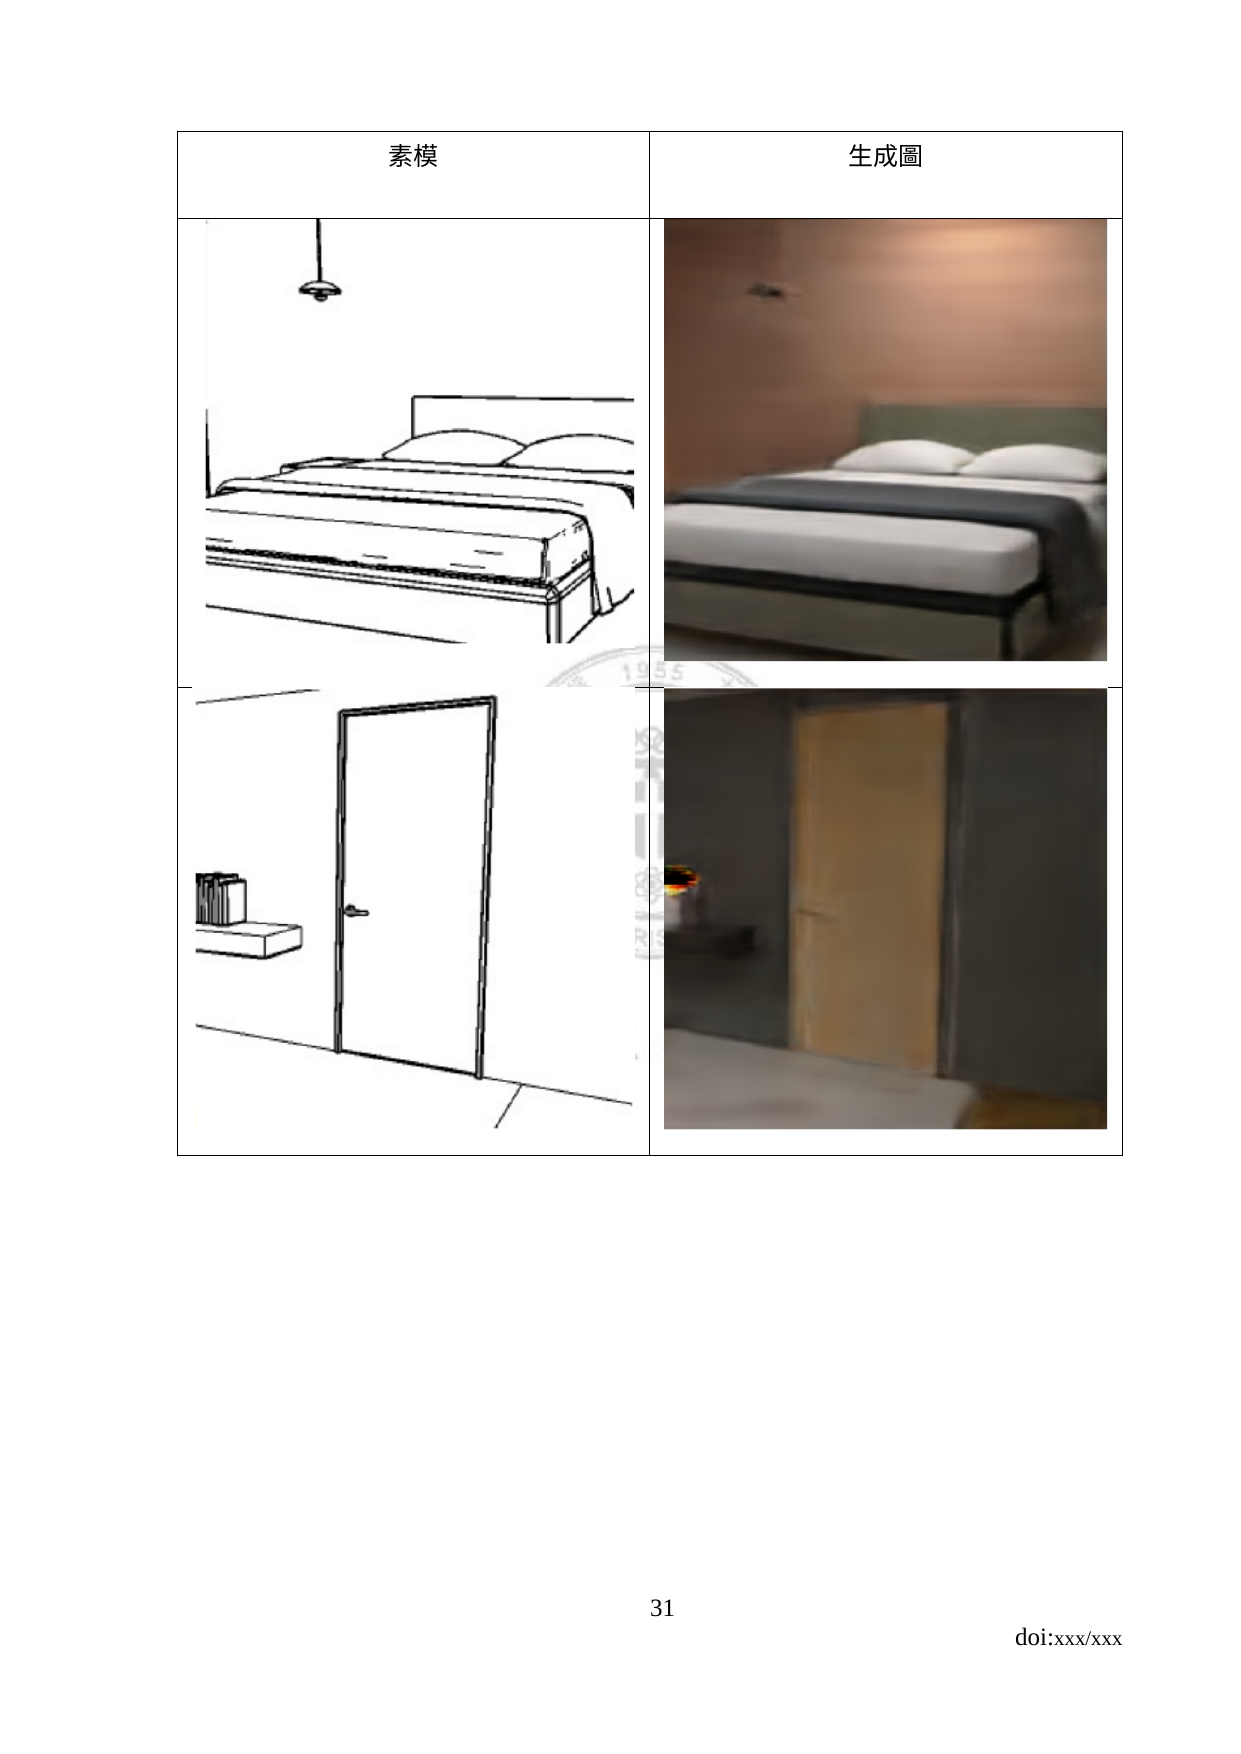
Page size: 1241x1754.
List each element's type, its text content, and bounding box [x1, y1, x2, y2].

table_cell [178, 688, 649, 1155]
picture [192, 219, 635, 648]
table_header 素模 [178, 132, 649, 218]
table_cell [650, 688, 1122, 1155]
table_cell [650, 219, 1122, 687]
picture [664, 687, 1108, 1131]
table_header 生成圖 [650, 132, 1122, 218]
table_cell [178, 219, 649, 687]
picture [192, 687, 635, 1131]
picture [664, 219, 1108, 662]
